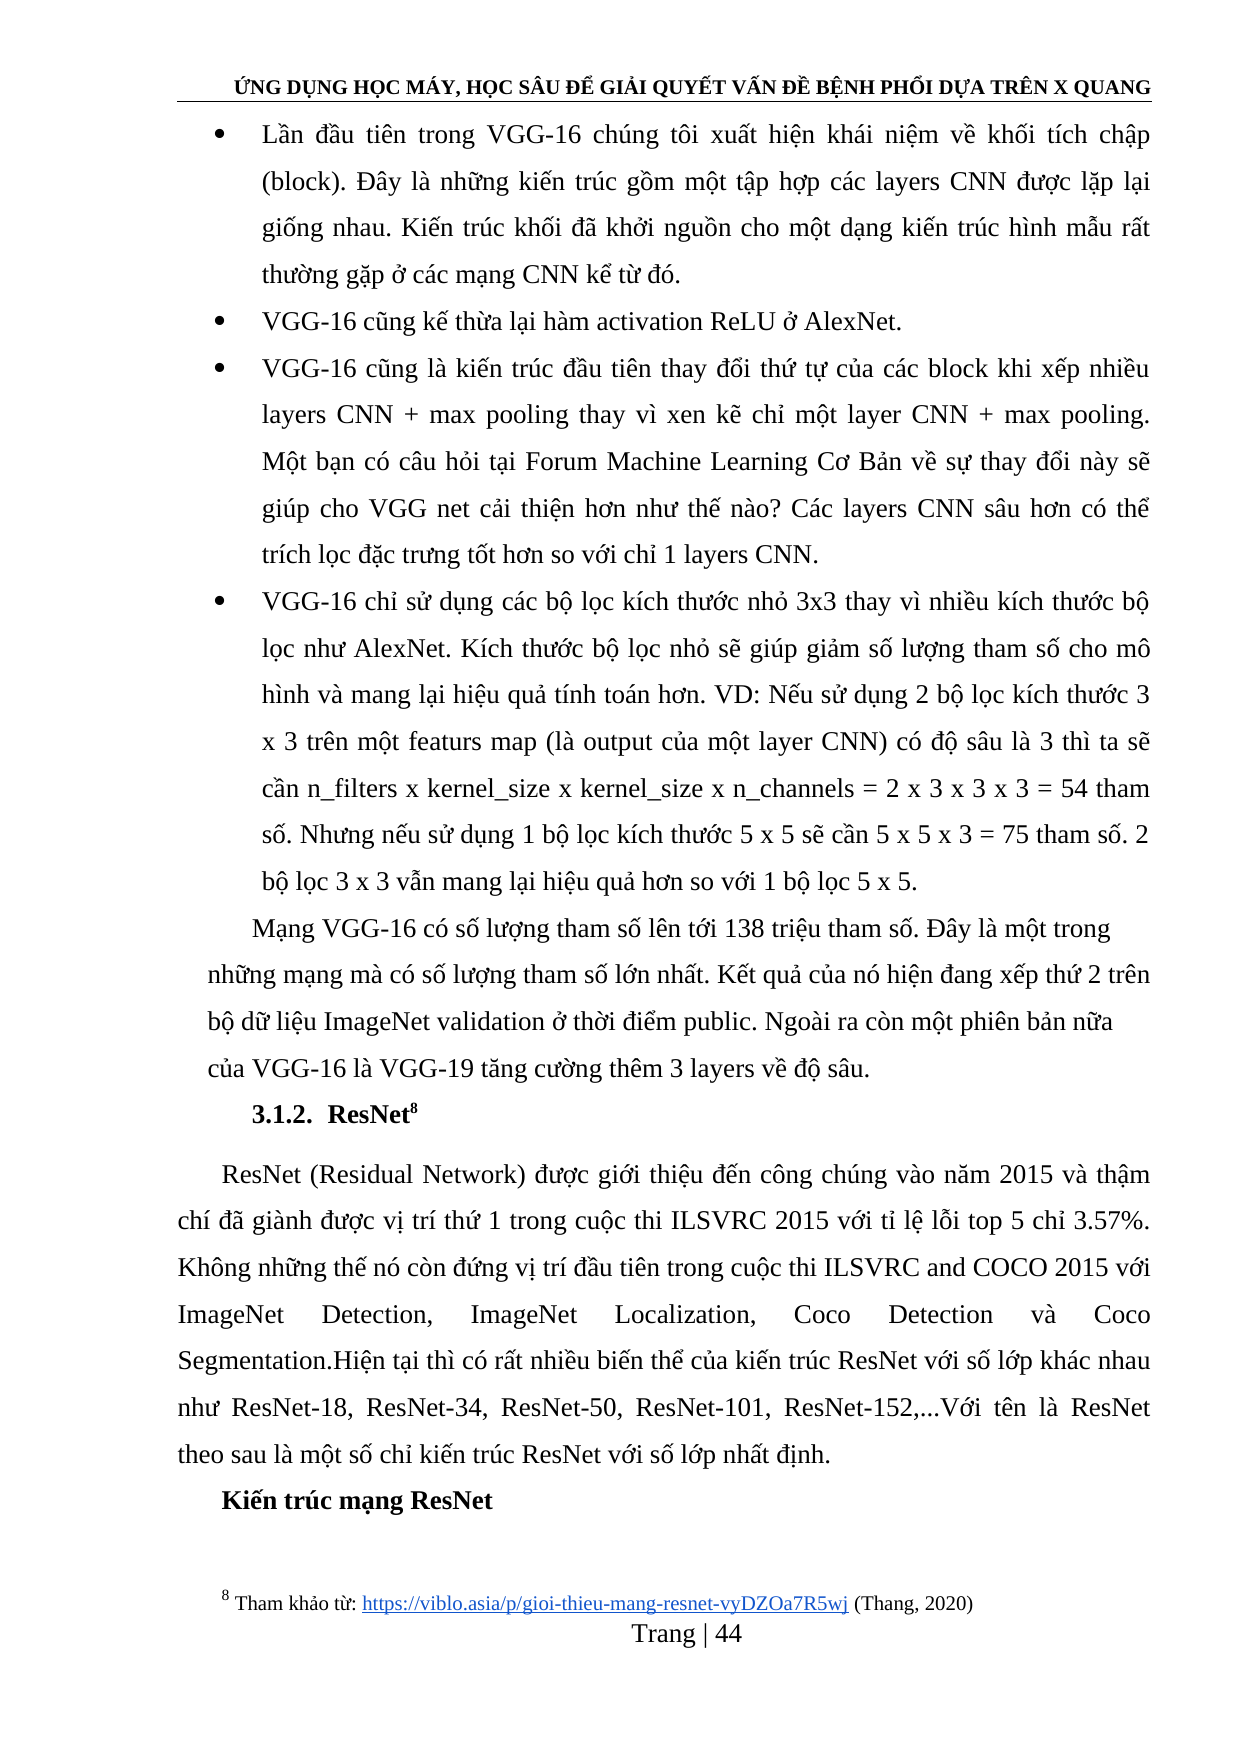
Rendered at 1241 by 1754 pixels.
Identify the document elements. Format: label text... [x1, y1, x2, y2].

list VGG-16 cũng kế thừa lại hàm activation ReLU ở AlexNet. [215, 305, 1152, 336]
list VGG-16 cũng là kiến trúc đầu tiên thay đổi thứ tự của các block khi xếp nhiều layers CNN + max pooling thay vì xen kẽ chỉ một layer CNN + max pooling. Một bạn có câu hỏi tại Forum Machine Learning Cơ Bản về sự thay đổi này sẽ giúp cho VGG net cải thiện hơn như thế nào? Các layers CNN sâu hơn có thể trích lọc đặc trưng tốt hơn so với chỉ 1 layers CNN. [215, 352, 1152, 570]
subtitle ResNet [252, 1099, 1152, 1130]
text Kiến trúc mạng ResNet [177, 1484, 1152, 1516]
text ResNet (Residual Network) được giới thiệu đến công chúng vào năm 2015 và thậm chí đã giành được vị trí thứ 1 trong cuộc thi ILSVRC 2015 với tỉ lệ lỗi top 5 chỉ 3.57%. Không những thế nó còn đứng vị trí đầu tiên trong cuộc thi ILSVRC and COCO 2015 với ImageNet Detection, ImageNet Localization, Coco Detection và Coco Segmentation.Hiện tại thì có rất nhiều biến thể của kiến trúc ResNet với số lớp khác nhau như ResNet-18, ResNet-34, ResNet-50, ResNet-101, ResNet-152,...Với tên là ResNet theo sau là một số chỉ kiến trúc ResNet với số lớp nhất định. [177, 1158, 1152, 1469]
list Lần đầu tiên trong VGG-16 chúng tôi xuất hiện khái niệm về khối tích chập (block). Đây là những kiến trúc gồm một tập hợp các layers CNN được lặp lại giống nhau. Kiến trúc khối đã khởi nguồn cho một dạng kiến trúc hình mẫu rất thường gặp ở các mạng CNN kể từ đó. [215, 118, 1152, 289]
list VGG-16 chỉ sử dụng các bộ lọc kích thước nhỏ 3x3 thay vì nhiều kích thước bộ lọc như AlexNet. Kích thước bộ lọc nhỏ sẽ giúp giảm số lượng tham số cho mô hình và mang lại hiệu quả tính toán hơn. VD: Nếu sử dụng 2 bộ lọc kích thước 3 x 3 trên một featurs map (là output của một layer CNN) có độ sâu là 3 thì ta sẽ cần n_filters x kernel_size x kernel_size x n_channels = 2 x 3 x 3 x 3 = 54 tham số. Nhưng nếu sử dụng 1 bộ lọc kích thước 5 x 5 sẽ cần 5 x 5 x 3 = 75 tham số. 2 bộ lọc 3 x 3 vẫn mang lại hiệu quả hơn so với 1 bộ lọc 5 x 5. [215, 585, 1152, 896]
text Mạng VGG-16 có số lượng tham số lên tới 138 triệu tham số. Đây là một trong những mạng mà có số lượng tham số lớn nhất. Kết quả của nó hiện đang xếp thứ 2 trên bộ dữ liệu ImageNet validation ở thời điểm public. Ngoài ra còn một phiên bản nữa của VGG-16 là VGG-19 tăng cường thêm 3 layers về độ sâu. [207, 912, 1152, 1083]
